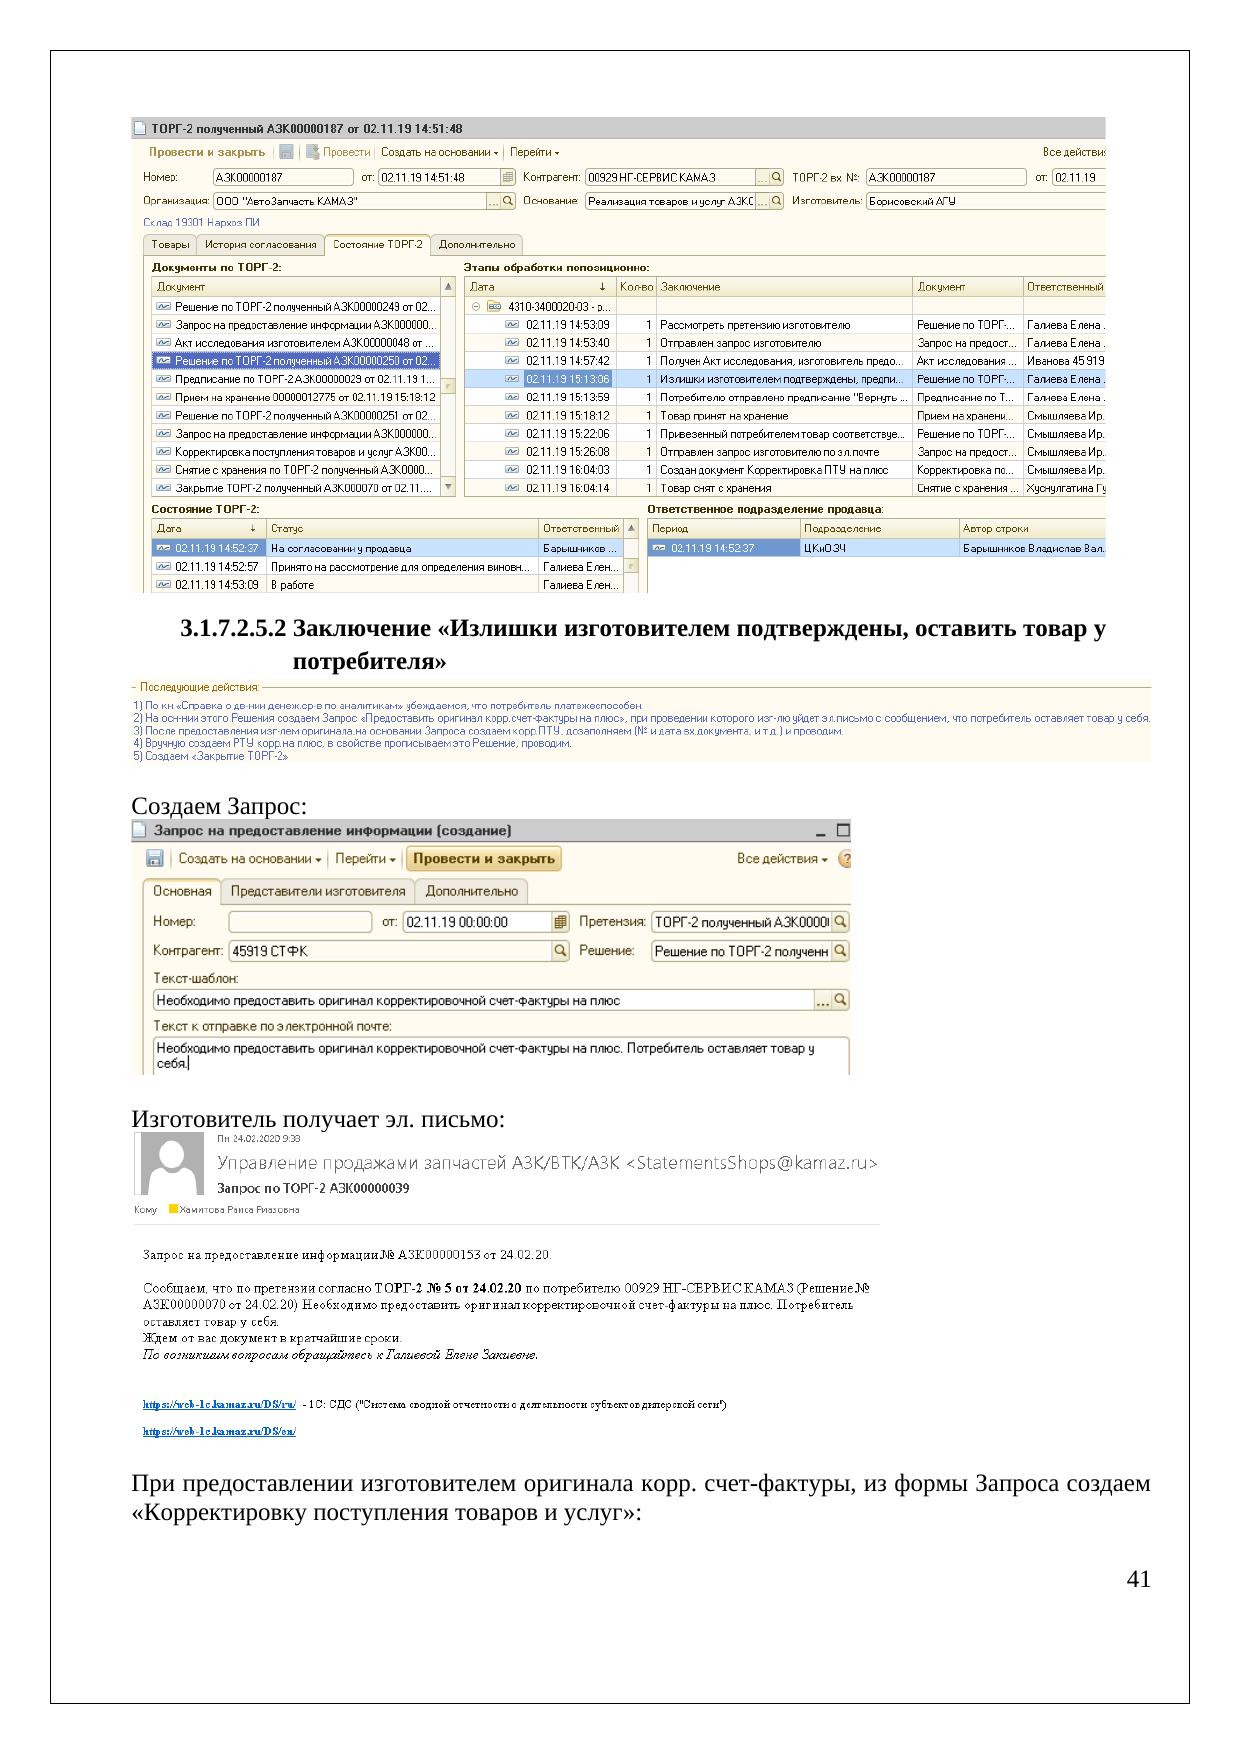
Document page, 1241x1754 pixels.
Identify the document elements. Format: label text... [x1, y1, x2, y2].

text При предоставлении изготовителем оригинала корр. счет-фактуры, из формы Запроса создаем «Корректировку поступления товаров и услуг»: [131, 1468, 1152, 1526]
picture [131, 819, 851, 1075]
picture [131, 679, 1152, 763]
subtitle Заключение «Излишки изготовителем подтверждены, оставить товар у потребителя» [180, 613, 1152, 675]
picture [131, 1132, 880, 1440]
text Изготовитель получает эл. письмо: [131, 1104, 1152, 1132]
picture [131, 117, 1106, 593]
text Создаем Запрос: [131, 791, 1152, 820]
